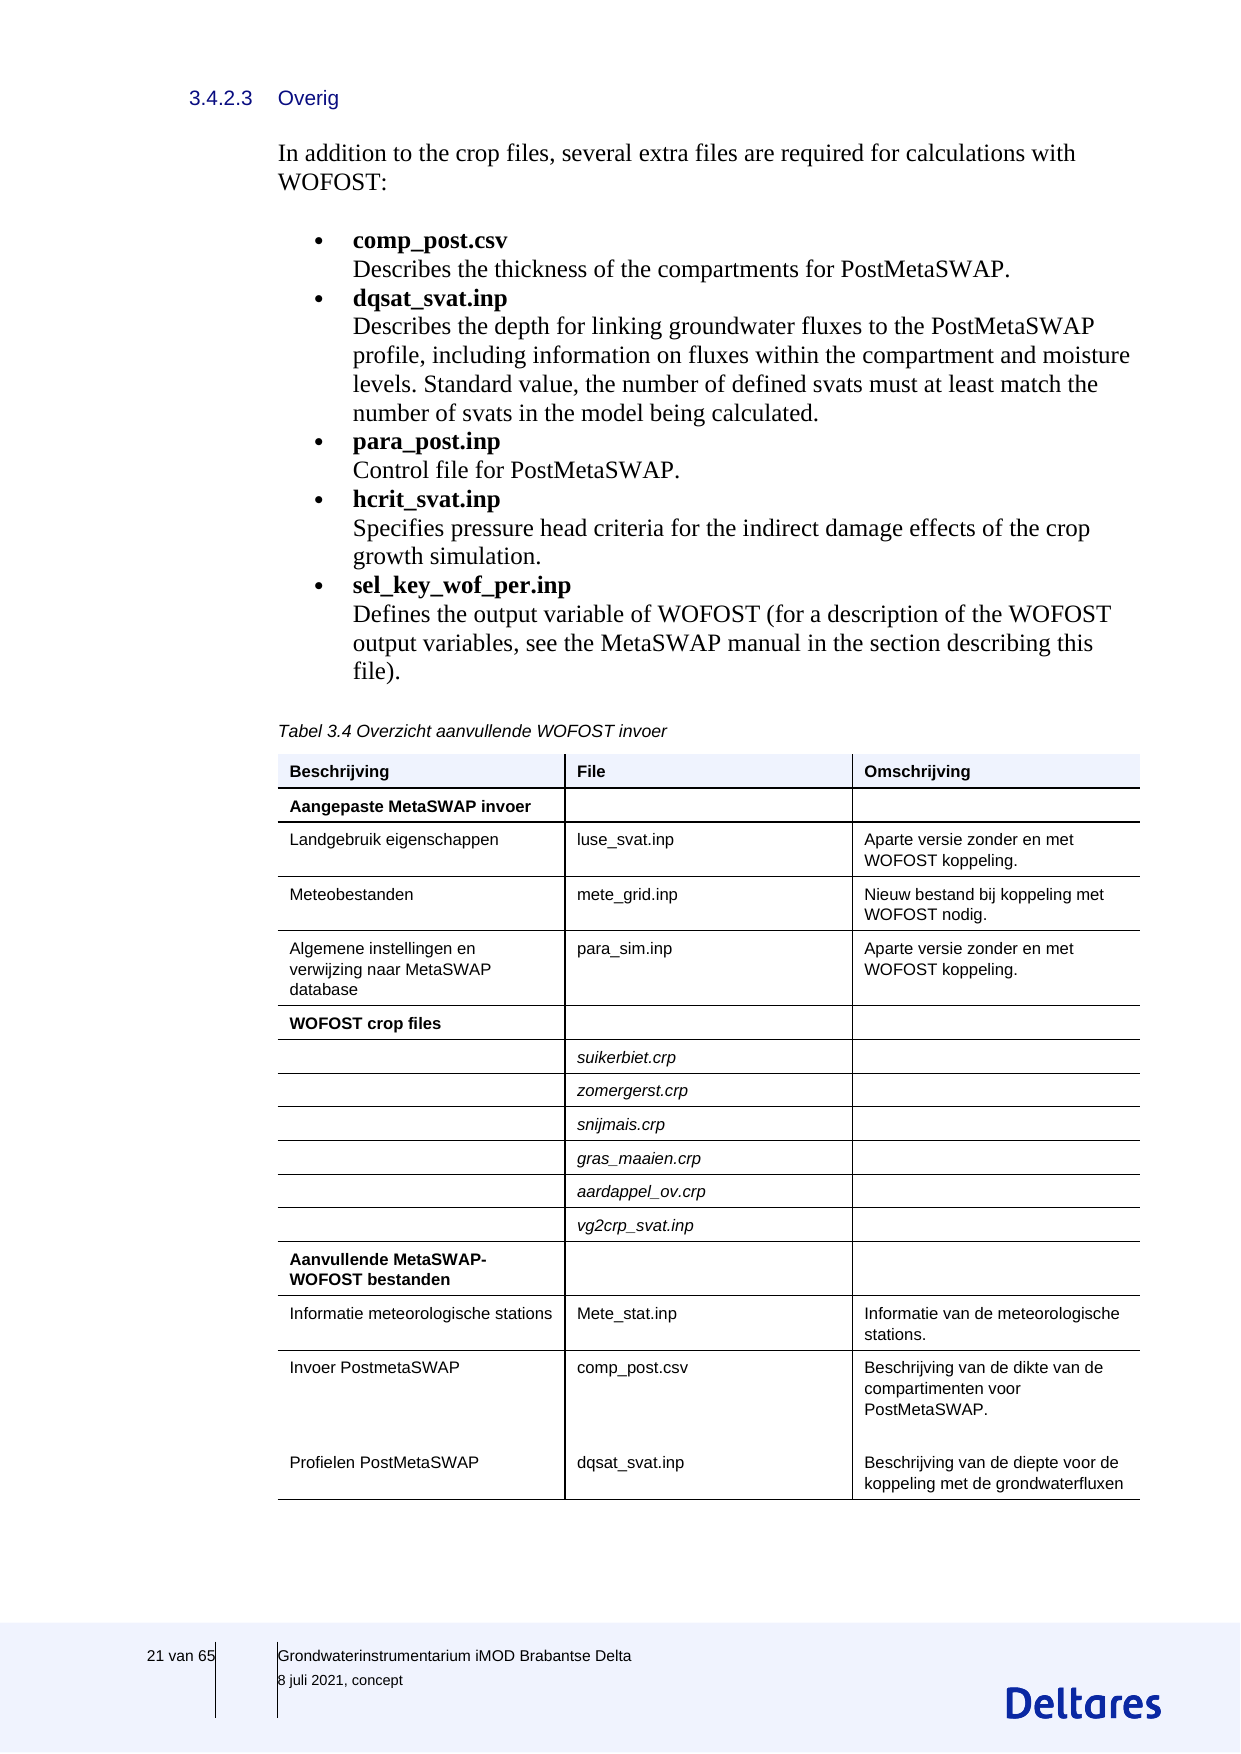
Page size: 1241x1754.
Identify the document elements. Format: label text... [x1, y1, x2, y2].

list para_post.inp Control file for PostMetaSWAP. [315, 426, 1140, 484]
table_cell Aparte versie zonder en met WOFOST koppeling. [853, 931, 1140, 1005]
table_cell Aangepaste MetaSWAP invoer [278, 789, 564, 821]
subtitle Overig [189, 83, 1140, 109]
table_header File [566, 754, 852, 787]
table_header Omschrijving [853, 754, 1140, 787]
table_cell dqsat_svat.inp [566, 1445, 852, 1499]
table_cell vg2crp_svat.inp [566, 1208, 852, 1241]
table_cell snijmais.crp [566, 1107, 852, 1140]
table_cell Informatie van de meteorologische stations. [853, 1296, 1140, 1349]
table_cell [853, 789, 1140, 821]
table_cell [853, 1208, 1140, 1241]
table_cell aardappel_ov.crp [566, 1175, 852, 1207]
table_cell suikerbiet.crp [566, 1040, 852, 1073]
table_cell Beschrijving van de dikte van de compartimenten voor PostMetaSWAP. [853, 1351, 1140, 1445]
table_cell [853, 1141, 1140, 1173]
table_cell WOFOST crop files [278, 1006, 564, 1039]
table_cell [853, 1107, 1140, 1140]
table_cell Aparte versie zonder en met WOFOST koppeling. [853, 823, 1140, 876]
table_cell Meteobestanden [278, 877, 564, 930]
table_cell [853, 1040, 1140, 1073]
list comp_post.csv Describes the thickness of the compartments for PostMetaSWAP. [315, 225, 1140, 283]
table_cell Aanvullende MetaSWAP-WOFOST bestanden [278, 1242, 564, 1295]
table_cell Nieuw bestand bij koppeling met WOFOST nodig. [853, 877, 1140, 930]
table_cell [278, 1107, 564, 1140]
list sel_key_wof_per.inp Defines the output variable of WOFOST (for a description of the WOFOST output variables, see the MetaSWAP manual in the section describing this file). [315, 570, 1140, 685]
table_cell para_sim.inp [566, 931, 852, 1005]
table_cell Mete_stat.inp [566, 1296, 852, 1349]
table_cell luse_svat.inp [566, 823, 852, 876]
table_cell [853, 1445, 1140, 1499]
table_cell Algemene instellingen en verwijzing naar MetaSWAP database [278, 931, 564, 1005]
table_cell [278, 1141, 564, 1173]
table_cell [853, 1175, 1140, 1207]
table_cell zomergerst.crp [566, 1074, 852, 1106]
picture [1006, 1687, 1161, 1719]
table_cell [853, 1006, 1140, 1039]
table_cell [853, 1074, 1140, 1106]
table_cell Informatie meteorologische stations [278, 1296, 564, 1349]
table_cell [278, 1175, 564, 1207]
table_cell Landgebruik eigenschappen [278, 823, 564, 876]
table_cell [278, 1445, 564, 1499]
table_header Beschrijving [278, 754, 564, 787]
text In addition to the crop files, several extra files are required for calculations with WOFOST: [278, 138, 1140, 196]
table_cell Invoer PostmetaSWAP [278, 1351, 564, 1445]
table_cell [566, 1006, 852, 1039]
table_cell [566, 1242, 852, 1295]
table_cell comp_post.csv [566, 1351, 852, 1445]
table_cell [566, 789, 852, 821]
table_cell [278, 1074, 564, 1106]
table_cell [853, 1242, 1140, 1295]
table_cell [278, 1040, 564, 1073]
table_cell mete_grid.inp [566, 877, 852, 930]
table_cell [278, 1208, 564, 1241]
table_cell gras_maaien.crp [566, 1141, 852, 1173]
list hcrit_svat.inp Specifies pressure head criteria for the indirect damage effects of the crop growth simulation. [315, 484, 1140, 570]
list dqsat_svat.inp Describes the depth for linking groundwater fluxes to the PostMetaSWAP profile, including information on fluxes within the compartment and moisture levels. Standard value, the number of defined svats must at least match the number of svats in the model being calculated. [315, 283, 1140, 426]
